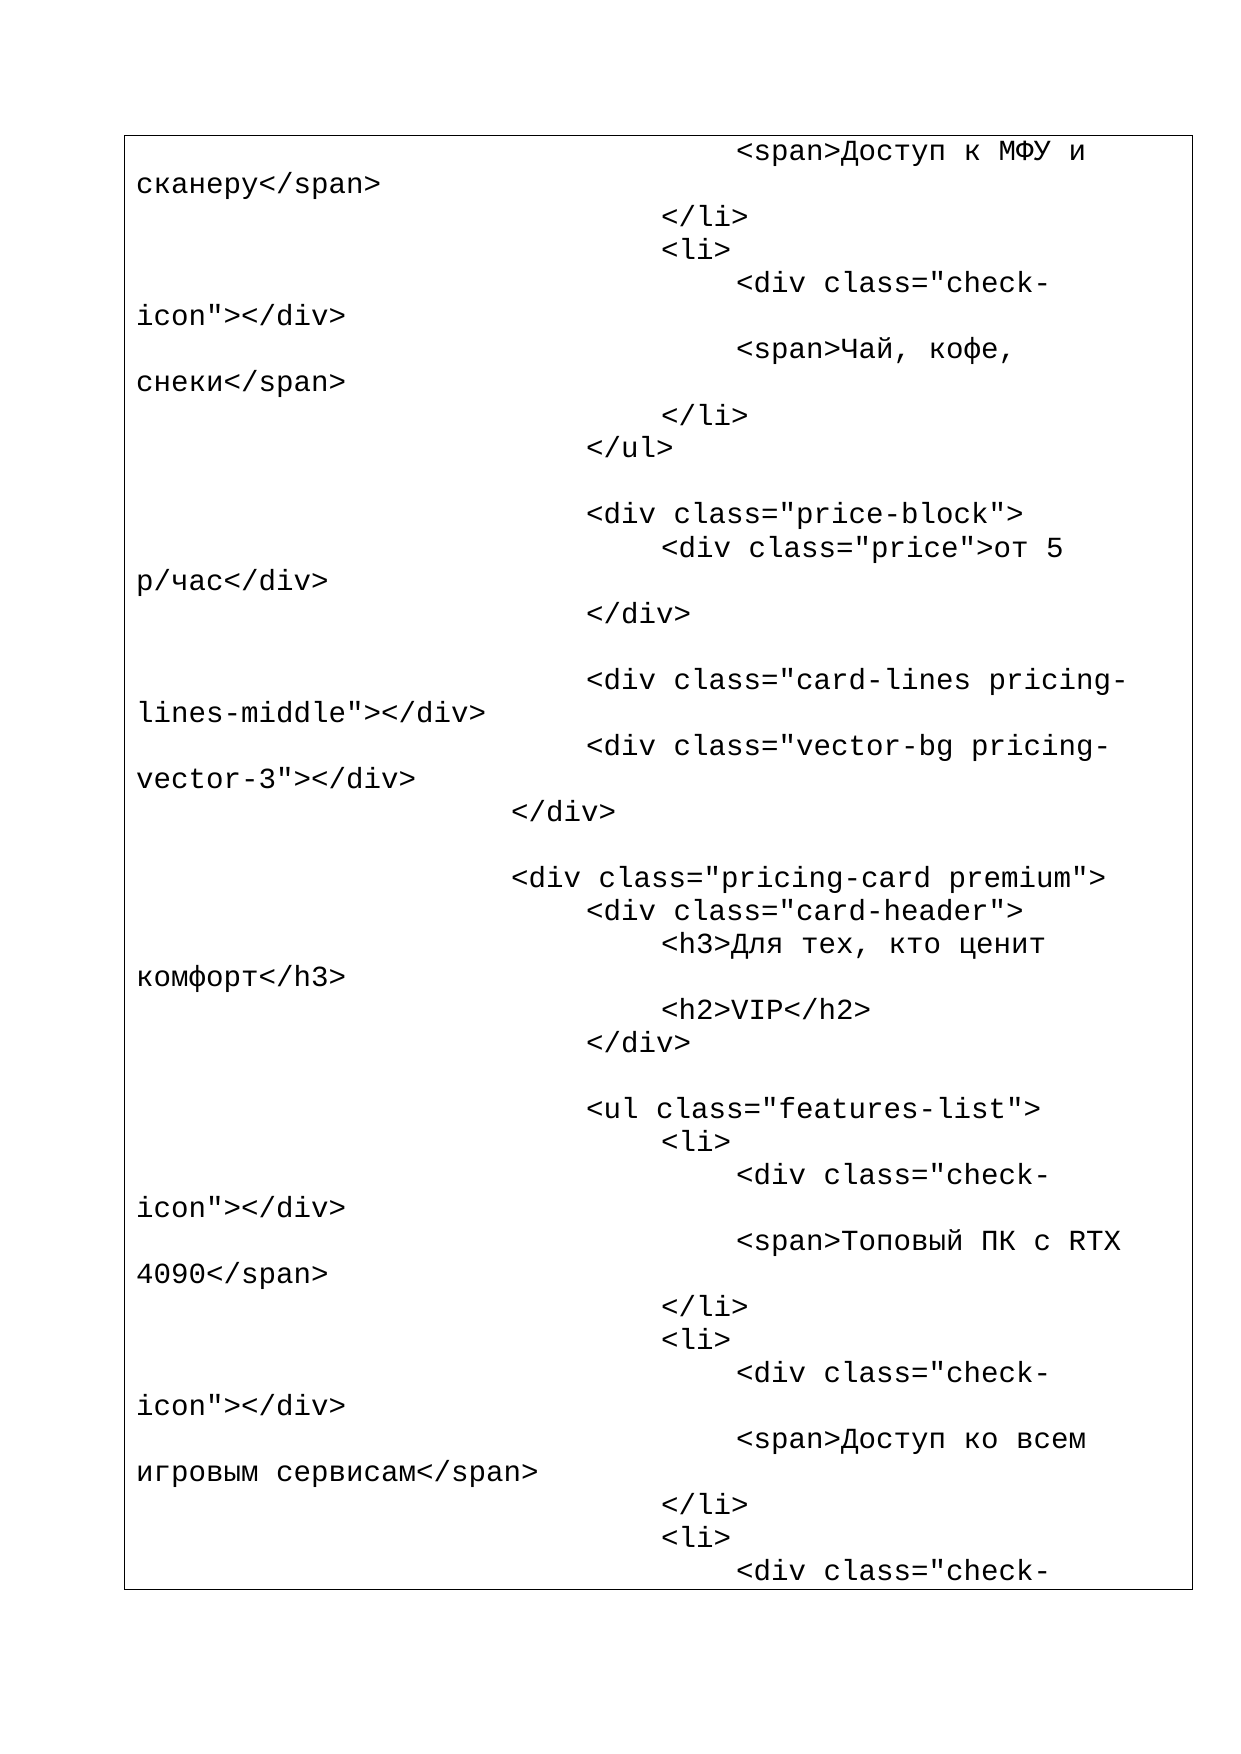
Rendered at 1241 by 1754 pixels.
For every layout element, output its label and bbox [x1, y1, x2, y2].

table_header [125, 136, 1192, 1589]
